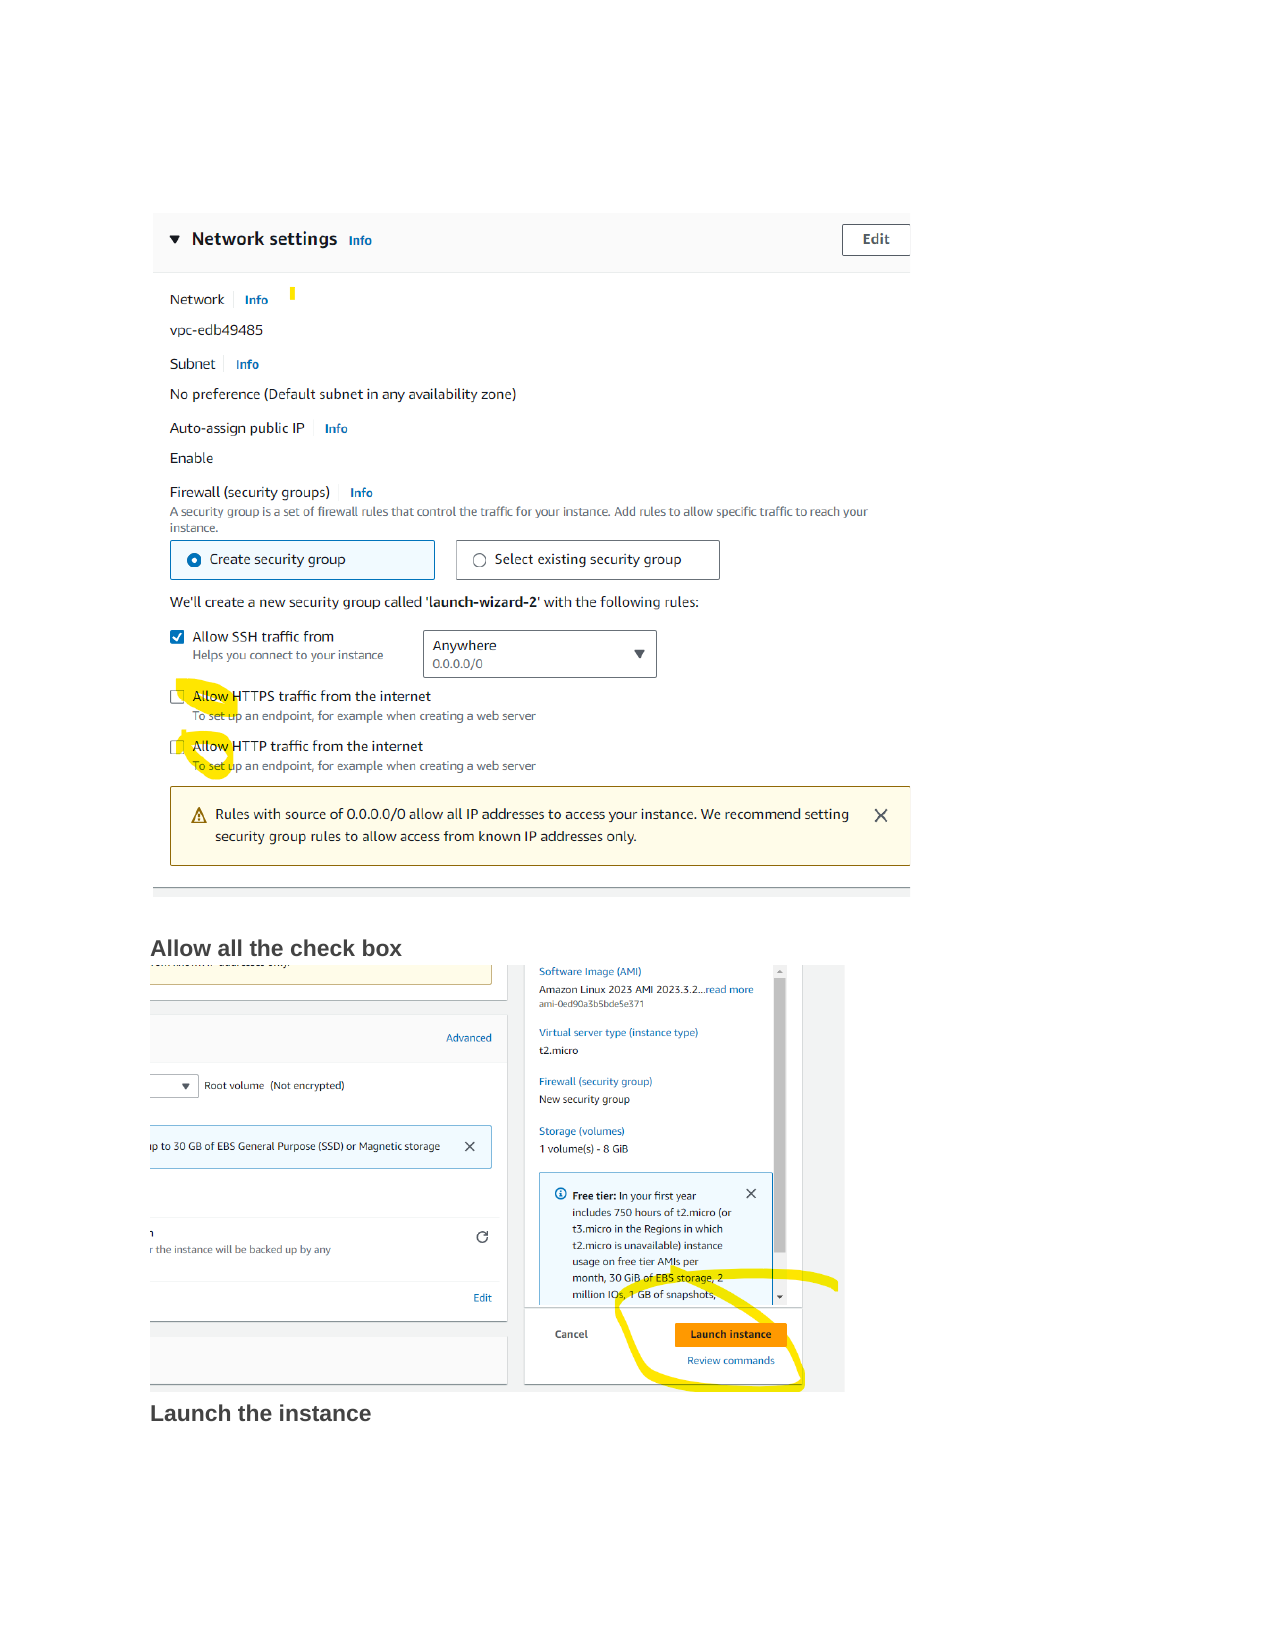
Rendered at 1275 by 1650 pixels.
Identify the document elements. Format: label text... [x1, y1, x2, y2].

text Allow all the check box [150, 935, 1125, 962]
picture [153, 213, 911, 897]
picture [150, 965, 845, 1397]
text Launch the instance [150, 1400, 1125, 1427]
